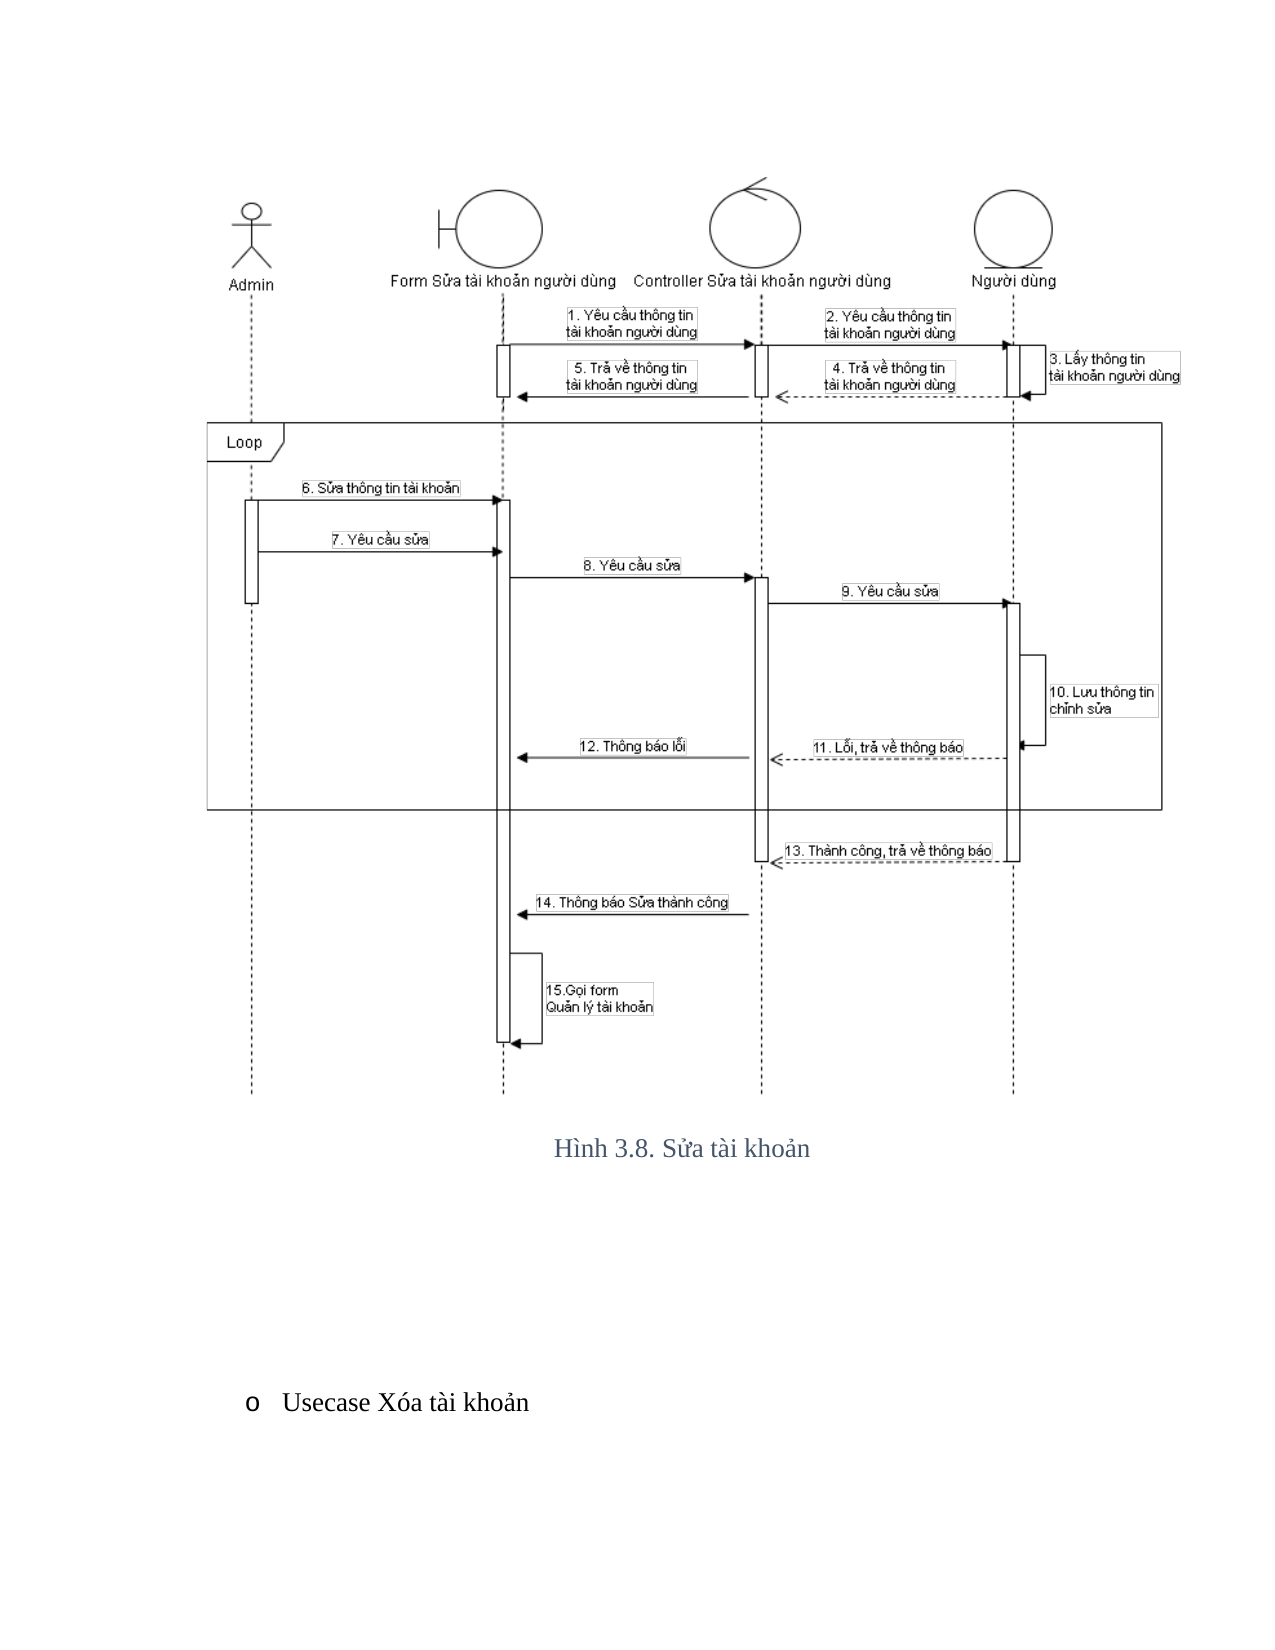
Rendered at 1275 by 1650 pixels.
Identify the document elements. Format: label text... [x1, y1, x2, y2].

list Usecase Xóa tài khoản [244, 1386, 1157, 1419]
text Hình 3.8. Sửa tài khoản [207, 1132, 1157, 1163]
picture [206, 177, 1182, 1096]
